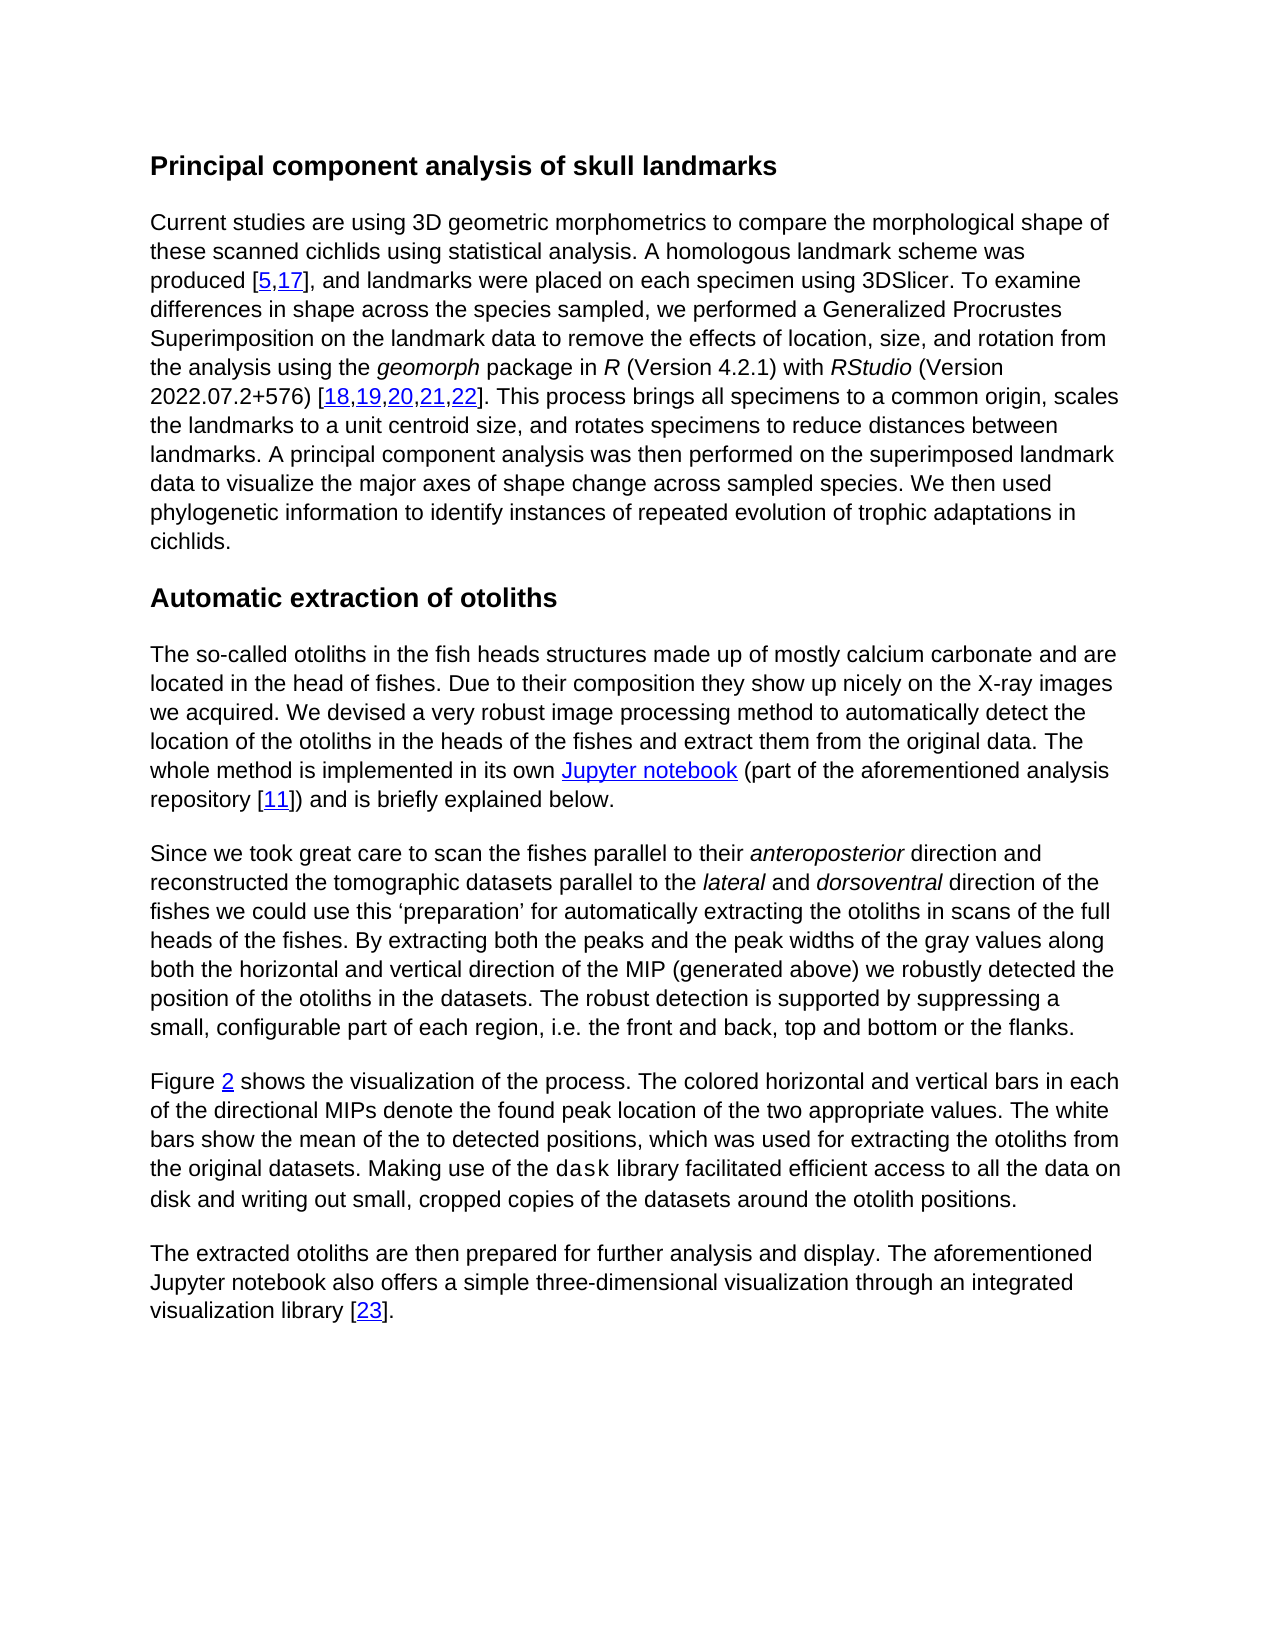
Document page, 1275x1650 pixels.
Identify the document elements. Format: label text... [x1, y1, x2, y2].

text Figure 2 shows the visualization of the process. The colored horizontal and vertical bars in each of the directional MIPs denote the found peak location of the two appropriate values. The white bars show the mean of the to detected positions, which was used for extracting the otoliths from the original datasets. Making use of the dask library facilitated efficient access to all the data on disk and writing out small, cropped copies of the datasets around the otolith positions. [150, 1068, 1125, 1212]
subtitle Automatic extraction of otoliths [150, 582, 1125, 613]
text The so-called otoliths in the fish heads structures made up of mostly calcium carbonate and are located in the head of fishes. Due to their composition they show up nicely on the X-ray images we acquired. We devised a very robust image processing method to automatically detect the location of the otoliths in the heads of the fishes and extract them from the original data. The whole method is implemented in its own Jupyter notebook (part of the aforementioned analysis repository [11]) and is briefly explained below. [150, 641, 1125, 812]
text The extracted otoliths are then prepared for further analysis and display. The aforementioned Jupyter notebook also offers a simple three-dimensional visualization through an integrated visualization library [23]. [150, 1239, 1125, 1324]
subtitle Principal component analysis of skull landmarks [150, 150, 1125, 181]
text Since we took great care to scan the fishes parallel to their anteroposterior direction and reconstructed the tomographic datasets parallel to the lateral and dorsoventral direction of the fishes we could use this ‘preparation’ for automatically extracting the otoliths in scans of the full heads of the fishes. By extracting both the peaks and the peak widths of the gray values along both the horizontal and vertical direction of the MIP (generated above) we robustly detected the position of the otoliths in the datasets. The robust detection is supported by suppressing a small, configurable part of each region, i.e. the front and back, top and bottom or the flanks. [150, 840, 1125, 1040]
text Current studies are using 3D geometric morphometrics to compare the morphological shape of these scanned cichlids using statistical analysis. A homologous landmark scheme was produced [5,17], and landmarks were placed on each specimen using 3DSlicer. To examine differences in shape across the species sampled, we performed a Generalized Procrustes Superimposition on the landmark data to remove the effects of location, size, and rotation from the analysis using the geomorph package in R (Version 4.2.1) with RStudio (Version 2022.07.2+576) [18,19,20,21,22]. This process brings all specimens to a common origin, scales the landmarks to a unit centroid size, and rotates specimens to reduce distances between landmarks. A principal component analysis was then performed on the superimposed landmark data to visualize the major axes of shape change across sampled species. We then used phylogenetic information to identify instances of repeated evolution of trophic adaptations in cichlids. [150, 209, 1125, 554]
